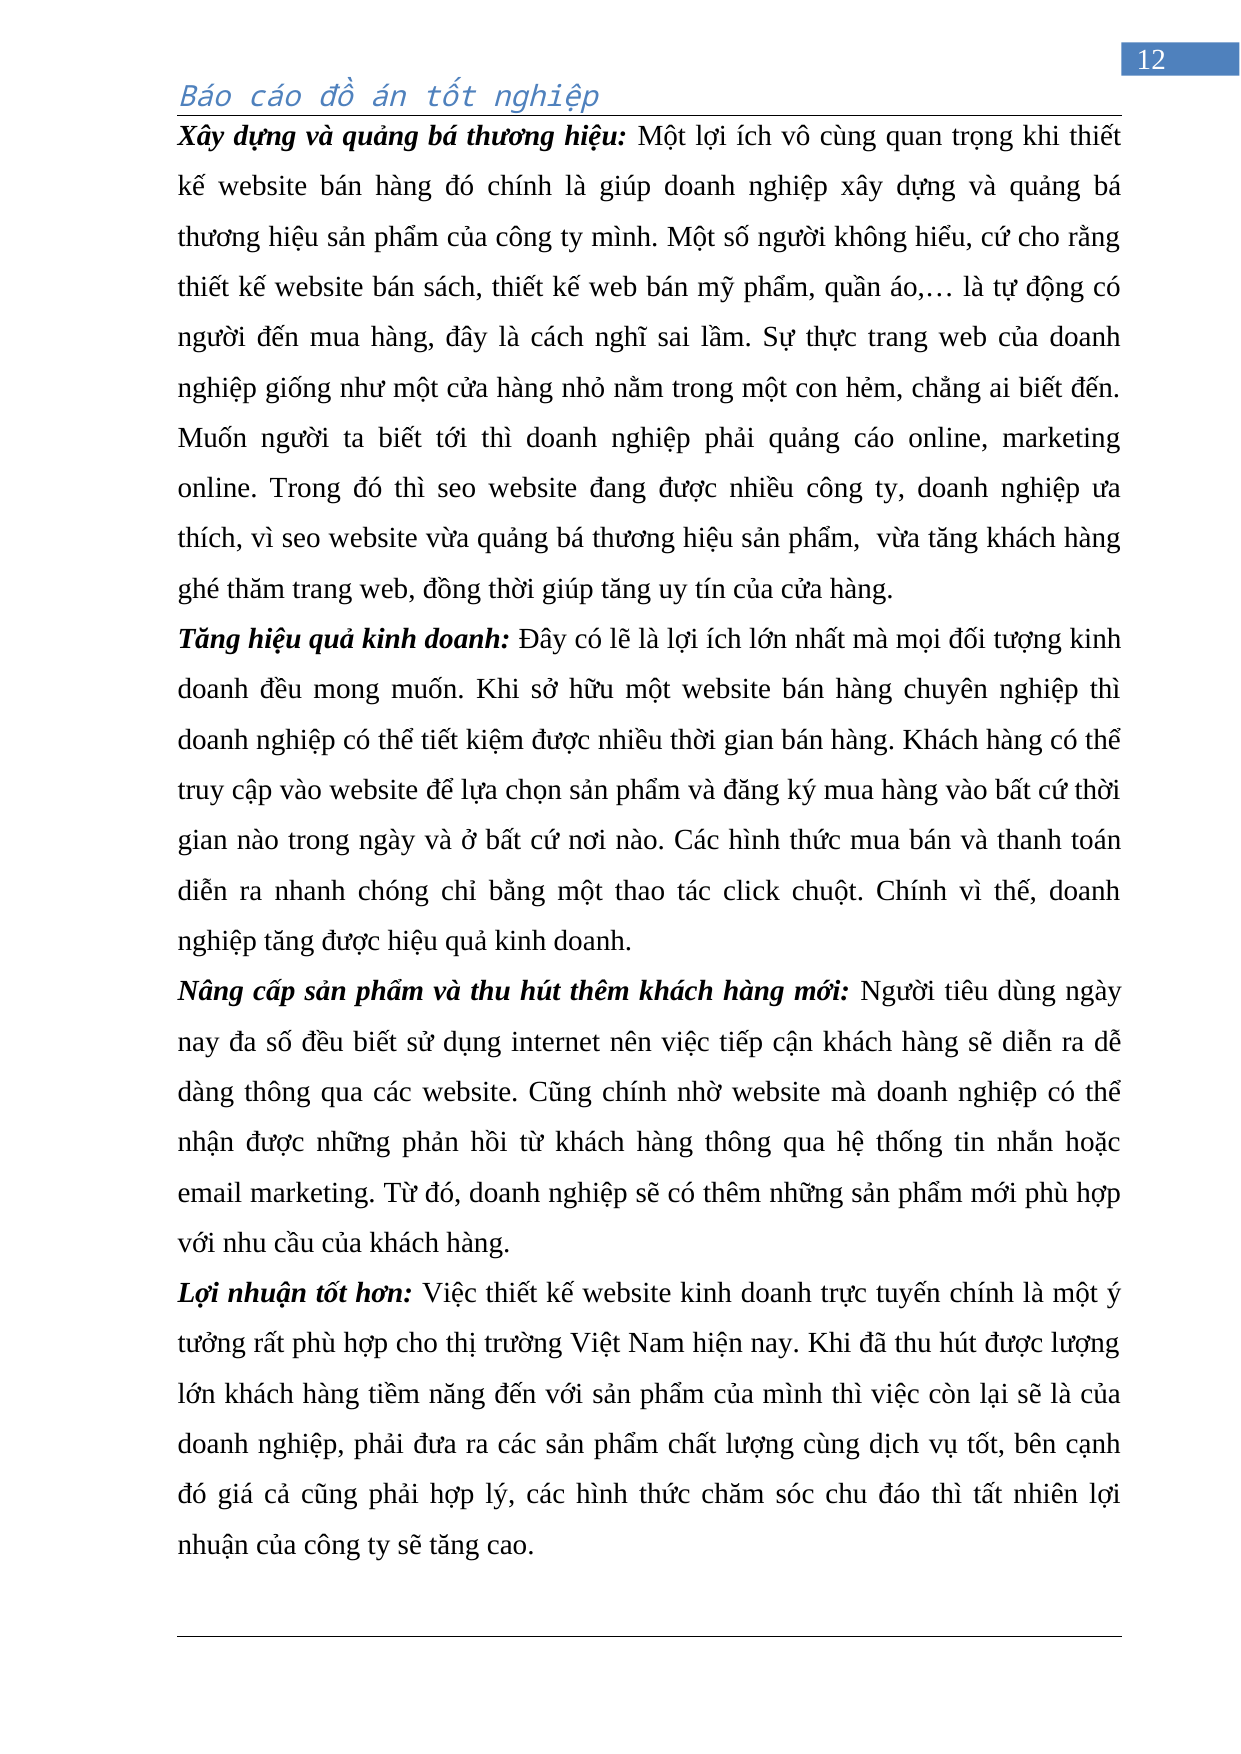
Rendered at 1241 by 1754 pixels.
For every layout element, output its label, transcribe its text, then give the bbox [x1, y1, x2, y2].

text Nâng cấp sản phẩm và thu hút thêm khách hàng mới: Người tiêu dùng ngày nay đa số đều biết sử dụng internet nên việc tiếp cận khách hàng sẽ diễn ra dễ dàng thông qua các website. Cũng chính nhờ website mà doanh nghiệp có thể nhận được những phản hồi từ khách hàng thông qua hệ thống tin nhắn hoặc email marketing. Từ đó, doanh nghiệp sẽ có thêm những sản phẩm mới phù hợp với nhu cầu của khách hàng. [177, 973, 1122, 1258]
text Xây dựng và quảng bá thương hiệu: Một lợi ích vô cùng quan trọng khi thiết kế website bán hàng đó chính là giúp doanh nghiệp xây dựng và quảng bá thương hiệu sản phẩm của công ty mình. Một số người không hiểu, cứ cho rằng thiết kế website bán sách, thiết kế web bán mỹ phẩm, quần áo,… là tự động có người đến mua hàng, đây là cách nghĩ sai lầm. Sự thực trang web của doanh nghiệp giống như một cửa hàng nhỏ nằm trong một con hẻm, chẳng ai biết đến. Muốn người ta biết tới thì doanh nghiệp phải quảng cáo online, marketing online. Trong đó thì seo website đang được nhiều công ty, doanh nghiệp ưa thích, vì seo website vừa quảng bá thương hiệu sản phẩm, vừa tăng khách hàng ghé thăm trang web, đồng thời giúp tăng uy tín của cửa hàng. [177, 118, 1122, 604]
text Lợi nhuận tốt hơn: Việc thiết kế website kinh doanh trực tuyến chính là một ý tưởng rất phù hợp cho thị trường Việt Nam hiện nay. Khi đã thu hút được lượng lớn khách hàng tiềm năng đến với sản phẩm của mình thì việc còn lại sẽ là của doanh nghiệp, phải đưa ra các sản phẩm chất lượng cùng dịch vụ tốt, bên cạnh đó giá cả cũng phải hợp lý, các hình thức chăm sóc chu đáo thì tất nhiên lợi nhuận của công ty sẽ tăng cao. [177, 1275, 1122, 1560]
text Tăng hiệu quả kinh doanh: Đây có lẽ là lợi ích lớn nhất mà mọi đối tượng kinh doanh đều mong muốn. Khi sở hữu một website bán hàng chuyên nghiệp thì doanh nghiệp có thể tiết kiệm được nhiều thời gian bán hàng. Khách hàng có thể truy cập vào website để lựa chọn sản phẩm và đăng ký mua hàng vào bất cứ thời gian nào trong ngày và ở bất cứ nơi nào. Các hình thức mua bán và thanh toán diễn ra nhanh chóng chỉ bằng một thao tác click chuột. Chính vì thế, doanh nghiệp tăng được hiệu quả kinh doanh. [177, 621, 1122, 957]
